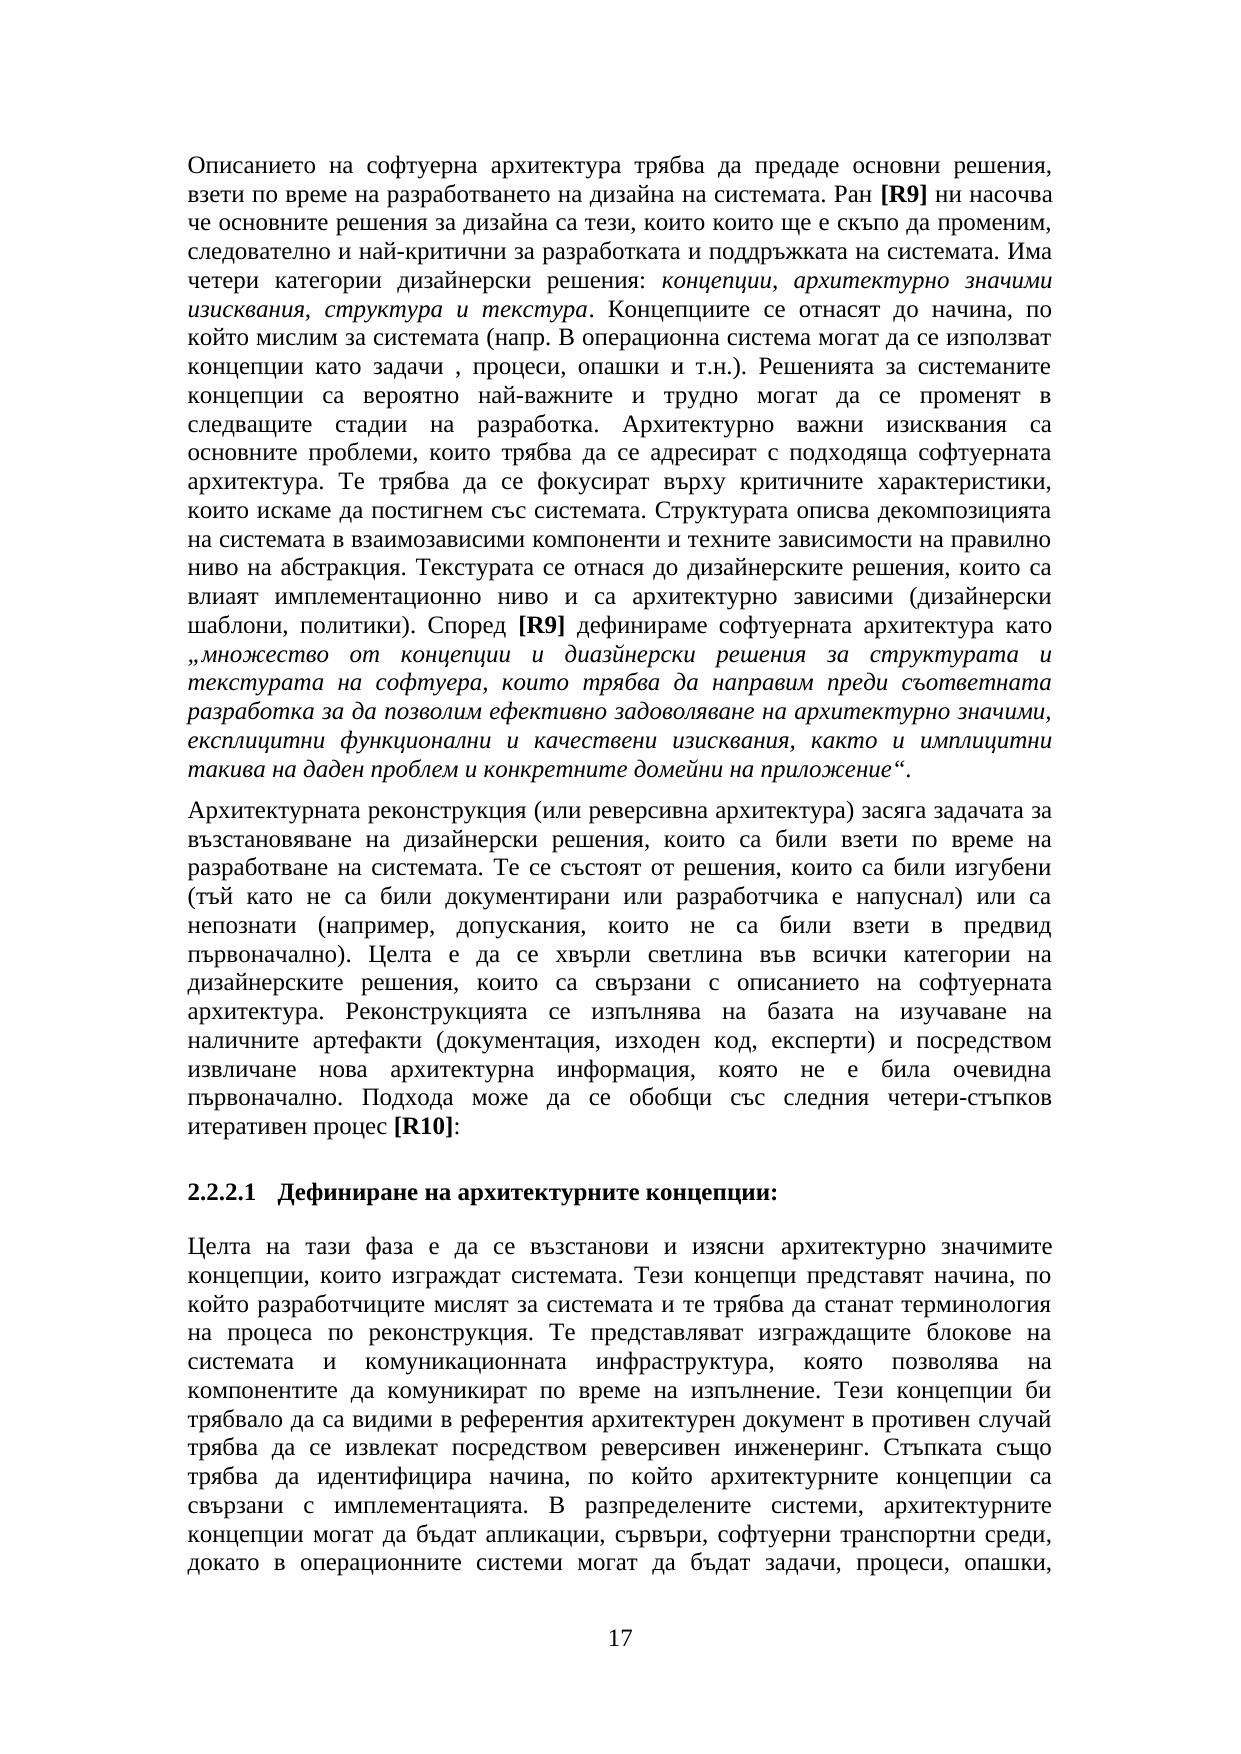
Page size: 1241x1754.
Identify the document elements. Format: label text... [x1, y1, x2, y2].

text Описанието на софтуерна архитектура трябва да предаде основни решения, взети по време на разработването на дизайна на системата. Ран [R9] ни насочва че основните решения за дизайна са тези, които които ще е скъпо да променим, следователно и най-критични за разработката и поддръжката на системата. Има четери категории дизайнерски решения: концепции, архитектурно значими изисквания, структура и текстура. Концепциите се отнасят до начина, по който мислим за системата (напр. В операционна система могат да се използват концепции като задачи , процеси, опашки и т.н.). Решенията за системаните концепции са вероятно най-важните и трудно могат да се променят в следващите стадии на разработка. Архитектурно важни изисквания са основните проблеми, които трябва да се адресират с подходяща софтуерната архитектура. Те трябва да се фокусират върху критичните характеристики, които искаме да постигнем със системата. Структурата описва декомпозицията на системата в взаимозависими компоненти и техните зависимости на правилно ниво на абстракция. Текстурата се отнася до дизайнерските решения, които са влиаят имплементационно ниво и са архитектурно зависими (дизайнерски шаблони, политики). Според [R9] дефинираме софтуерната архитектура като „множество от концепции и диазйнерски решения за структурата и текстурата на софтуера, които трябва да направим преди съответната разработка за да позволим ефективно задоволяване на архитектурно значими, експлицитни функционални и качествени изисквания, както и имплицитни такива на даден проблем и конкретните домейни на приложение“. [187, 150, 1053, 782]
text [187, 1231, 1053, 1576]
text Архитектурната реконструкция (или реверсивна архитектура) засяга задачата за възстановяване на дизайнерски решения, които са били взети по време на разработване на системата. Те се състоят от решения, които са били изгубени (тъй като не са били документирани или разработчика е напуснал) или са непознати (например, допускания, които не са били взети в предвид първоначално). Целта е да се хвърли светлина във всички категории на дизайнерските решения, които са свързани с описанието на софтуерната архитектура. Реконструкцията се изпълнява на базата на изучаване на наличните артефакти (документация, изходен код, експерти) и посредством извличане нова архитектурна информация, която не е била очевидна първоначално. Подхода може да се обобщи със следния четери-стъпков итеративен процес [R10]: [187, 795, 1053, 1140]
subtitle Дефиниране на архитектурните концепции: [187, 1177, 1053, 1206]
